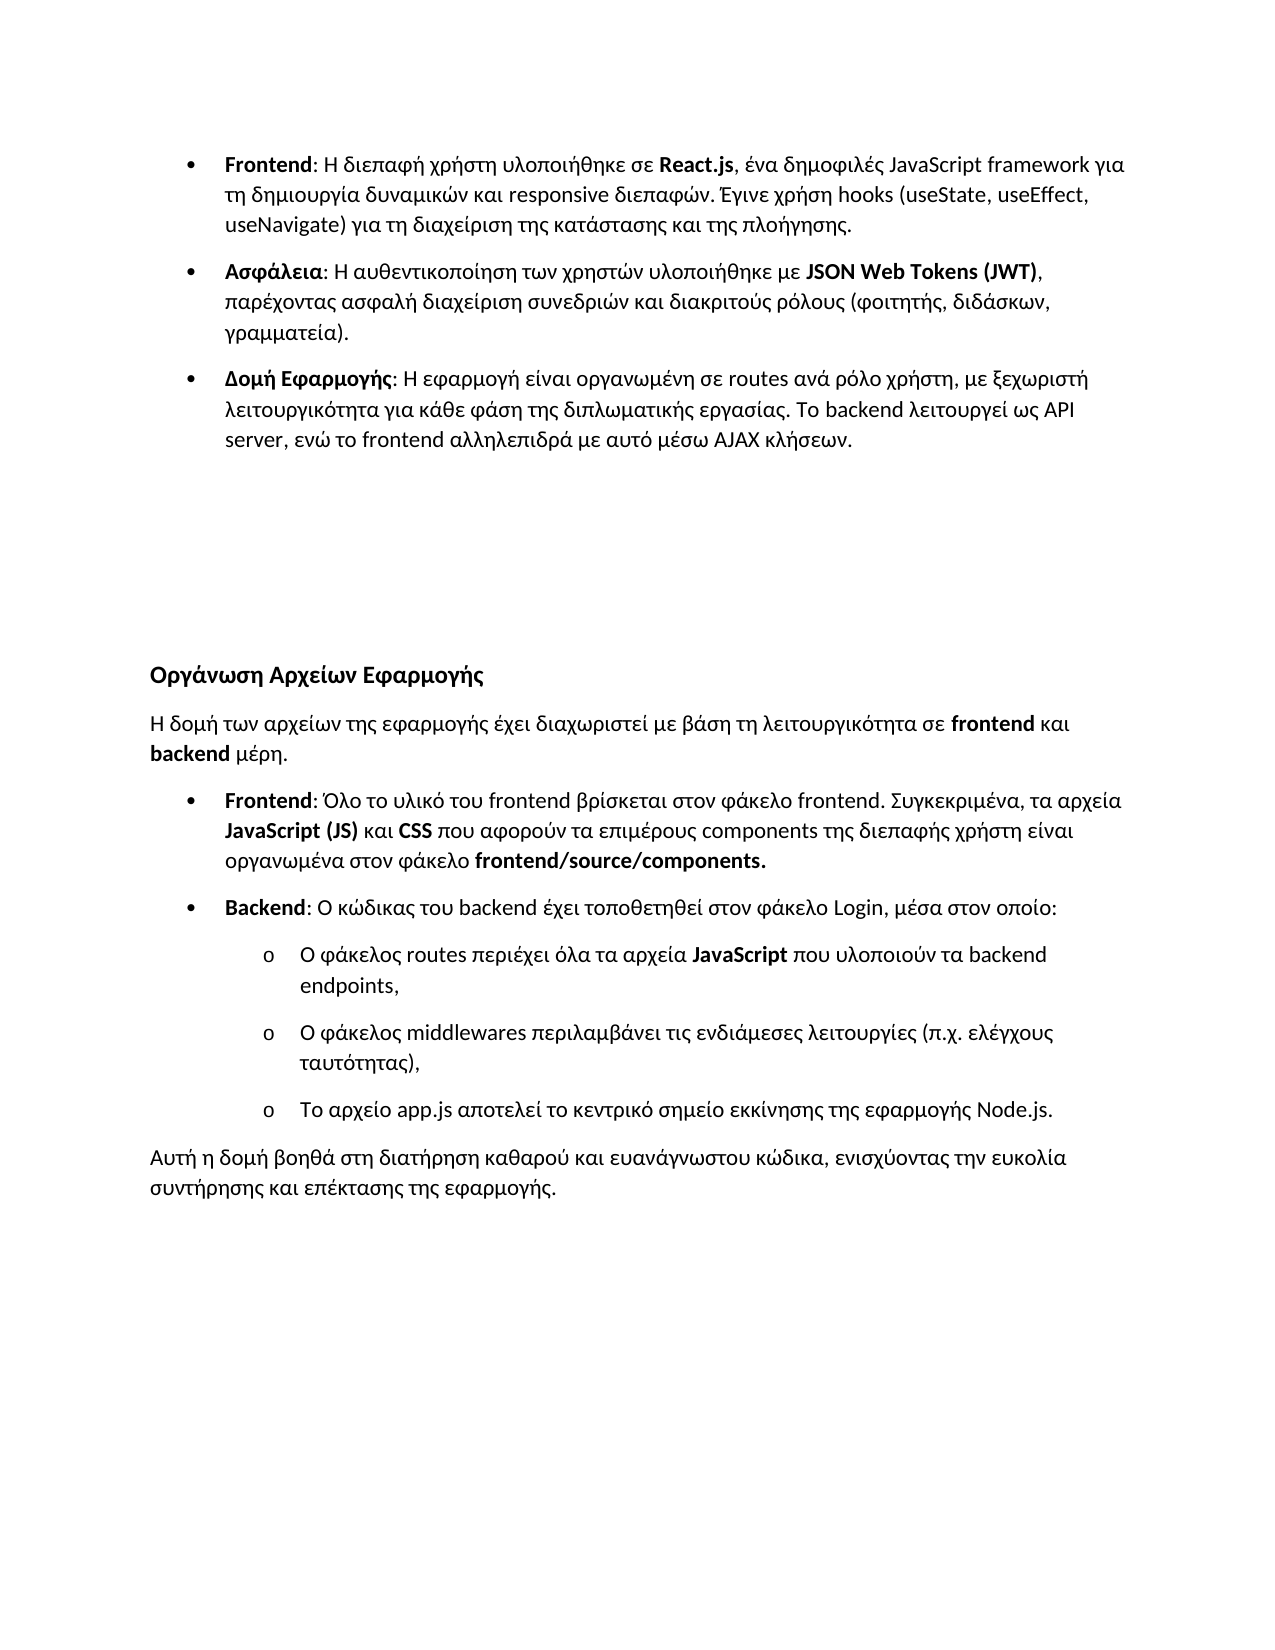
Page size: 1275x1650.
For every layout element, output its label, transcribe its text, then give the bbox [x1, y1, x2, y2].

list Backend: Ο κώδικας του backend έχει τοποθετηθεί στον φάκελο Login, μέσα στον οποίο: [187, 893, 1125, 921]
list Frontend: Όλο το υλικό του frontend βρίσκεται στον φάκελο frontend. Συγκεκριμένα, τα αρχεία JavaScript (JS) και CSS που αφορούν τα επιμέρους components της διεπαφής χρήστη είναι οργανωμένα στον φάκελο frontend/source/components. [187, 786, 1125, 874]
text Η δομή των αρχείων της εφαρμογής έχει διαχωριστεί με βάση τη λειτουργικότητα σε frontend και backend μέρη. [150, 709, 1125, 767]
list Δομή Εφαρμογής: Η εφαρμογή είναι οργανωμένη σε routes ανά ρόλο χρήστη, με ξεχωριστή λειτουργικότητα για κάθε φάση της διπλωματικής εργασίας. Το backend λειτουργεί ως API server, ενώ το frontend αλληλεπιδρά με αυτό μέσω AJAX κλήσεων. [187, 364, 1125, 453]
list Ο φάκελος routes περιέχει όλα τα αρχεία JavaScript που υλοποιούν τα backend endpoints, [262, 940, 1125, 999]
list Ο φάκελος middlewares περιλαμβάνει τις ενδιάμεσες λειτουργίες (π.χ. ελέγχους ταυτότητας), [262, 1018, 1125, 1077]
text Οργάνωση Αρχείων Εφαρμογής [150, 659, 1125, 690]
list Ασφάλεια: Η αυθεντικοποίηση των χρηστών υλοποιήθηκε με JSON Web Tokens (JWT), παρέχοντας ασφαλή διαχείριση συνεδριών και διακριτούς ρόλους (φοιτητής, διδάσκων, γραμματεία). [187, 257, 1125, 346]
list Το αρχείο app.js αποτελεί το κεντρικό σημείο εκκίνησης της εφαρμογής Node.js. [262, 1095, 1125, 1124]
text Αυτή η δομή βοηθά στη διατήρηση καθαρού και ευανάγνωστου κώδικα, ενισχύοντας την ευκολία συντήρησης και επέκτασης της εφαρμογής. [150, 1143, 1125, 1201]
list Frontend: Η διεπαφή χρήστη υλοποιήθηκε σε React.js, ένα δημοφιλές JavaScript framework για τη δημιουργία δυναμικών και responsive διεπαφών. Έγινε χρήση hooks (useState, useEffect, useNavigate) για τη διαχείριση της κατάστασης και της πλοήγησης. [187, 150, 1125, 238]
